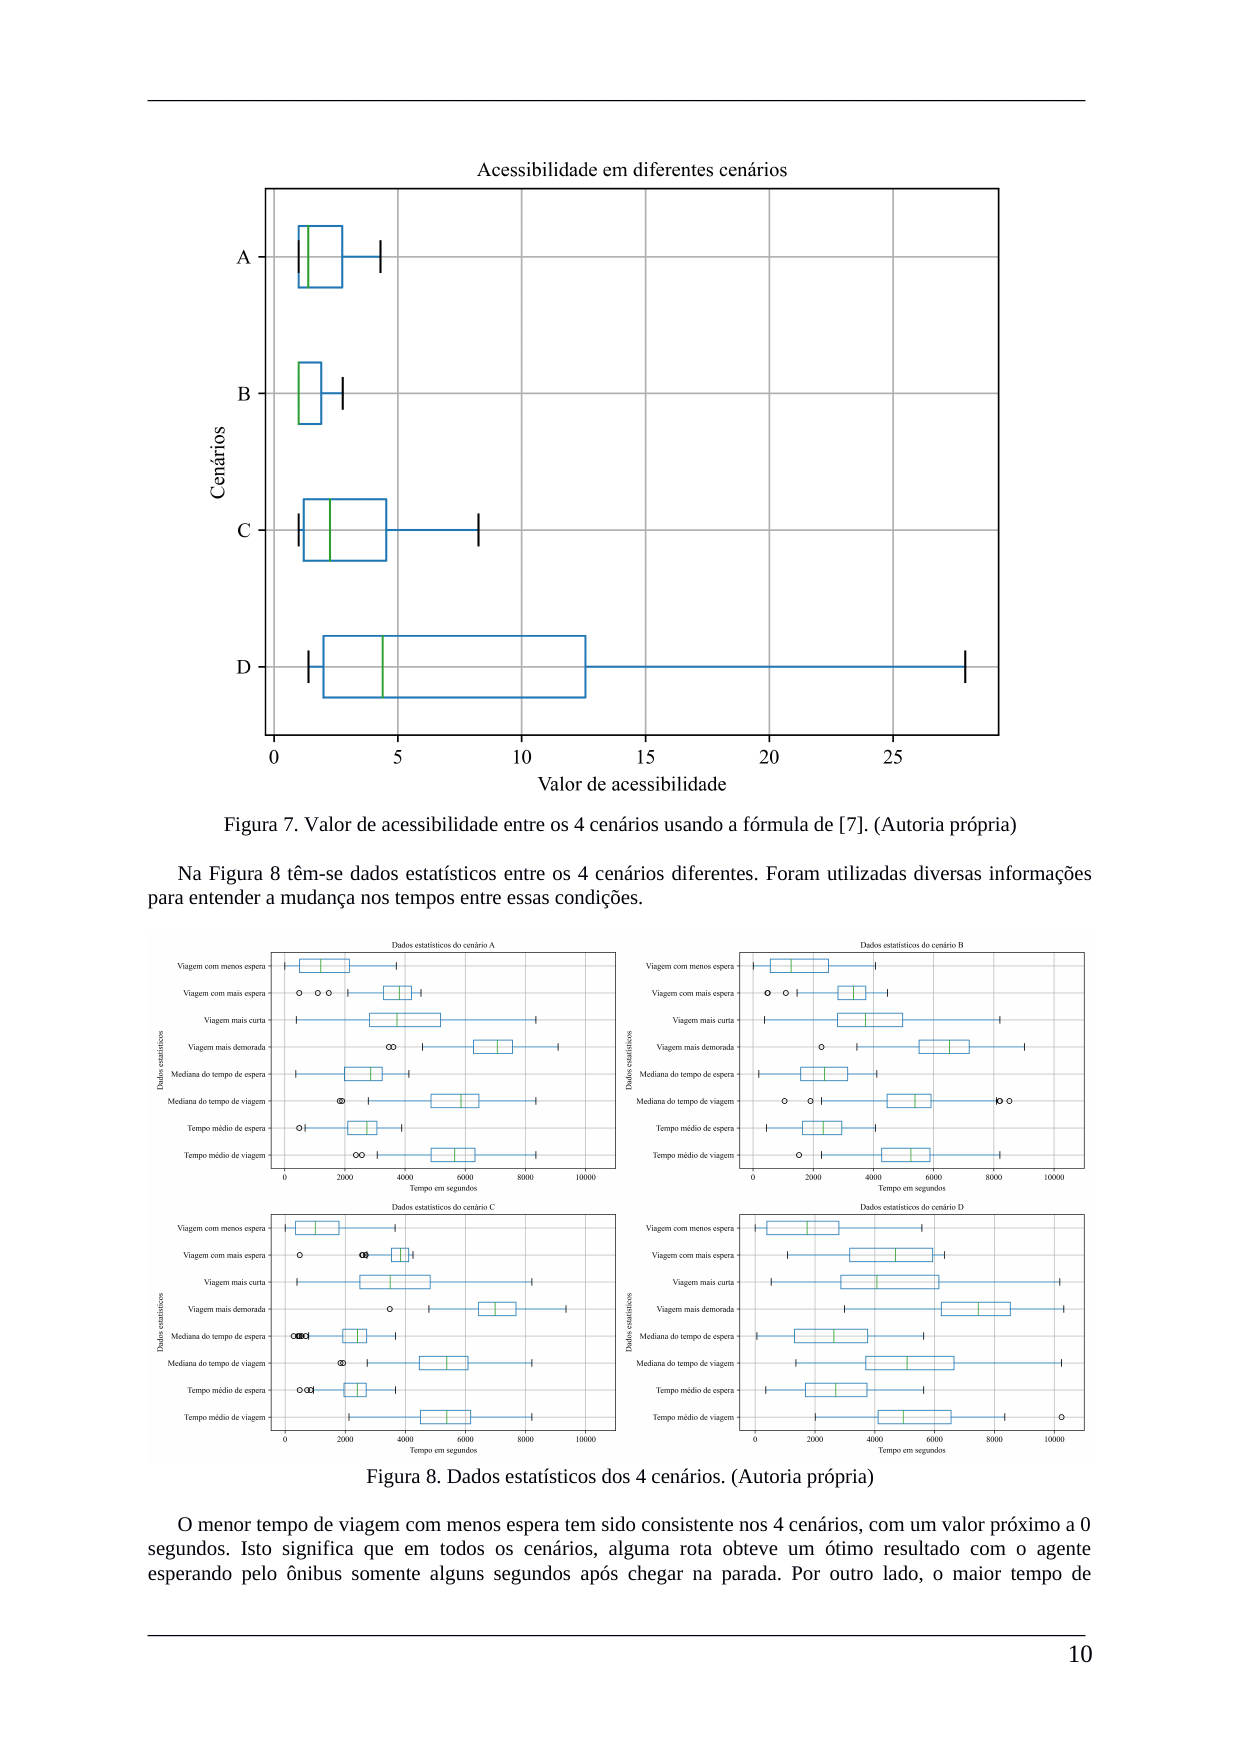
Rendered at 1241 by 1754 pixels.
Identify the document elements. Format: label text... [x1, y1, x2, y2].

text Figura 8. Dados estatísticos dos 4 cenários. (Autoria própria) [148, 1465, 1092, 1488]
picture [147, 103, 1093, 813]
text Na Figura 8 têm-se dados estatísticos entre os 4 cenários diferentes. Foram utilizadas diversas informações para entender a mudança nos tempos entre essas condições. [148, 861, 1092, 909]
picture [147, 932, 1093, 1465]
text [148, 1512, 1092, 1584]
text Figura 7. Valor de acessibilidade entre os 4 cenários usando a fórmula de [7]. (Autoria própria) [148, 813, 1092, 836]
